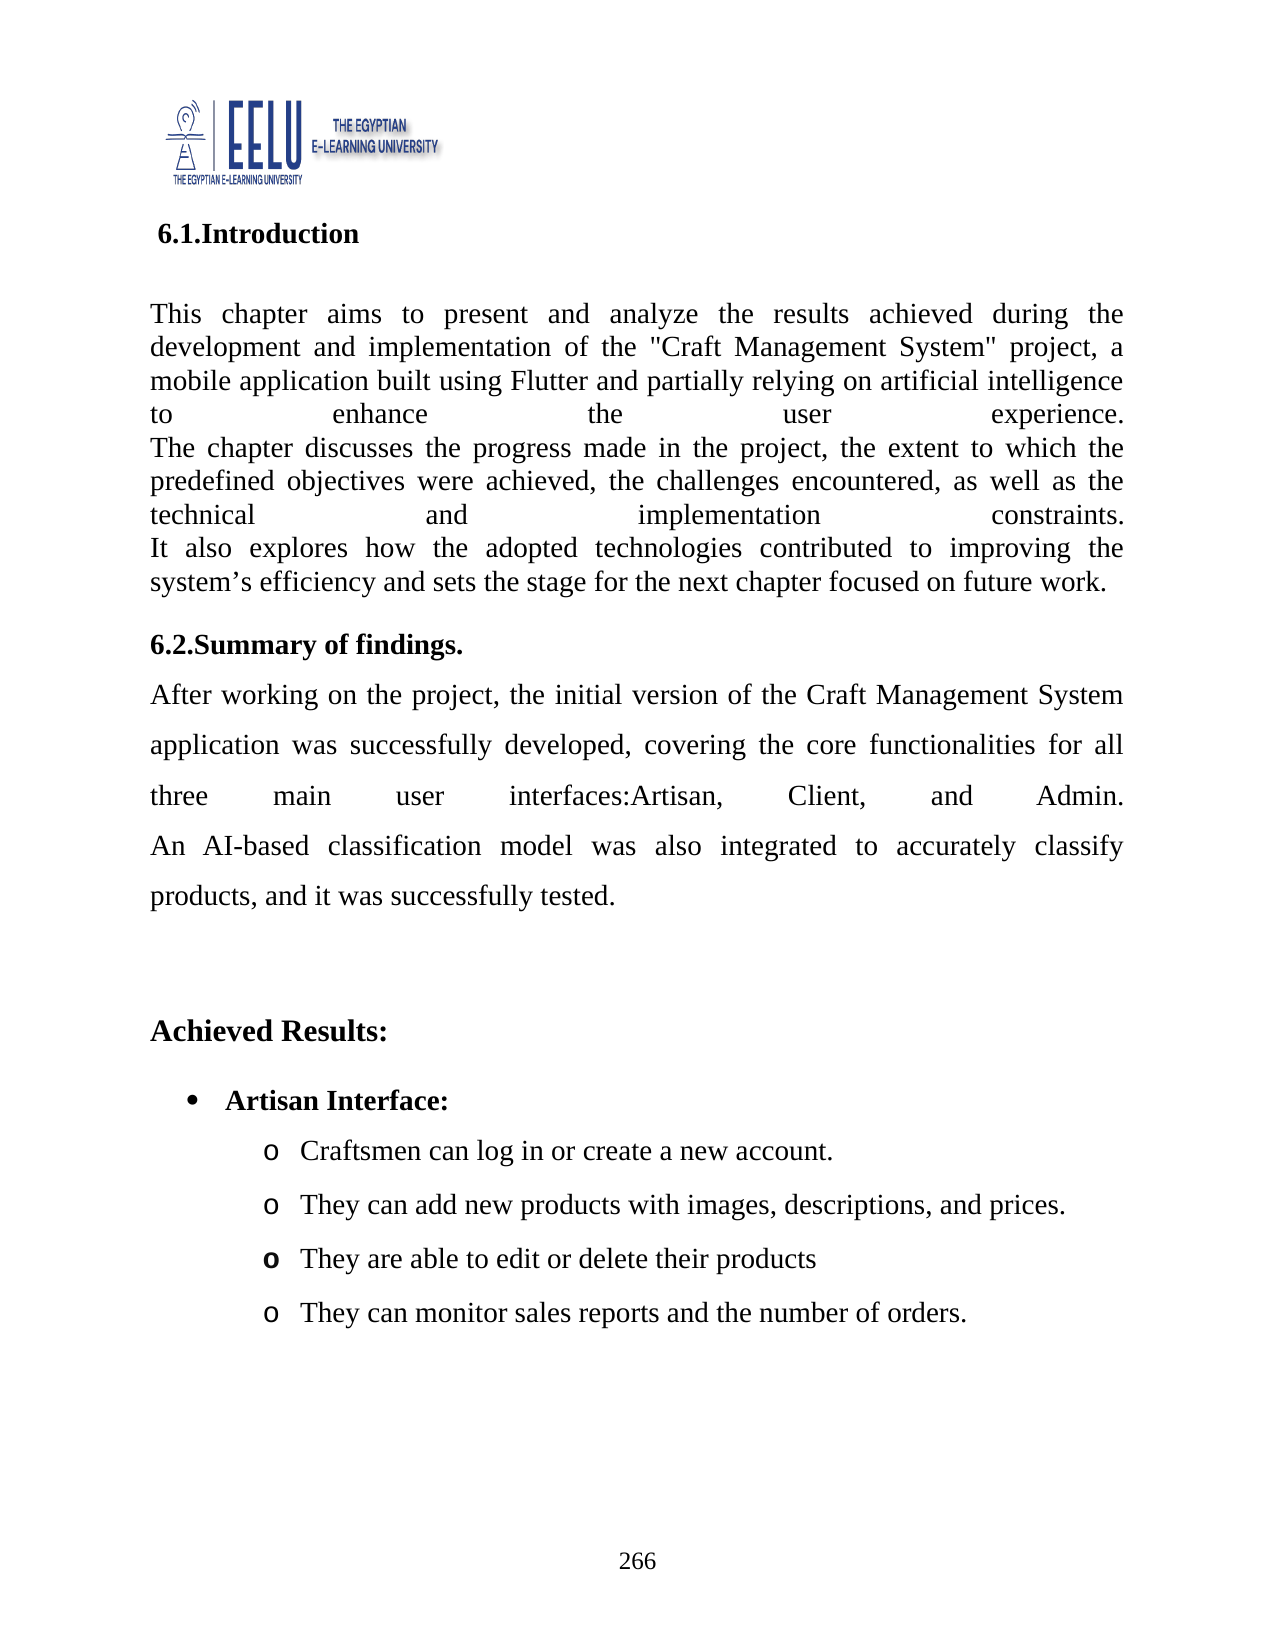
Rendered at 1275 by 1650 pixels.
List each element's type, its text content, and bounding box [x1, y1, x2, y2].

subtitle 6.2.Summary of findings. [150, 627, 1125, 660]
text This chapter aims to present and analyze the results achieved during the development and implementation of the "Craft Management System" project, a mobile application built using Flutter and partially relying on artificial intelligence to enhance the user experience. The chapter discusses the progress made in the project, the extent to which the predefined objectives were achieved, the challenges encountered, as well as the technical and implementation constraints. It also explores how the adopted technologies contributed to improving the system’s efficiency and sets the stage for the next chapter focused on future work. [150, 296, 1125, 598]
subtitle 6.1.Introduction [150, 216, 1125, 250]
list Artisan Interface: [187, 1083, 1125, 1116]
picture [150, 75, 444, 188]
text Achieved Results: [150, 1012, 1125, 1048]
list They can add new products with images, descriptions, and prices. [262, 1187, 1125, 1223]
list They can monitor sales reports and the number of orders. [262, 1295, 1125, 1331]
text After working on the project, the initial version of the Craft Management System application was successfully developed, covering the core functionalities for all three main user interfaces:Artisan, Client, and Admin. An AI-based classification model was also integrated to accurately classify products, and it was successfully tested. [150, 677, 1125, 912]
list Craftsmen can log in or create a new account. [262, 1133, 1125, 1169]
list They are able to edit or delete their products [262, 1241, 1125, 1277]
